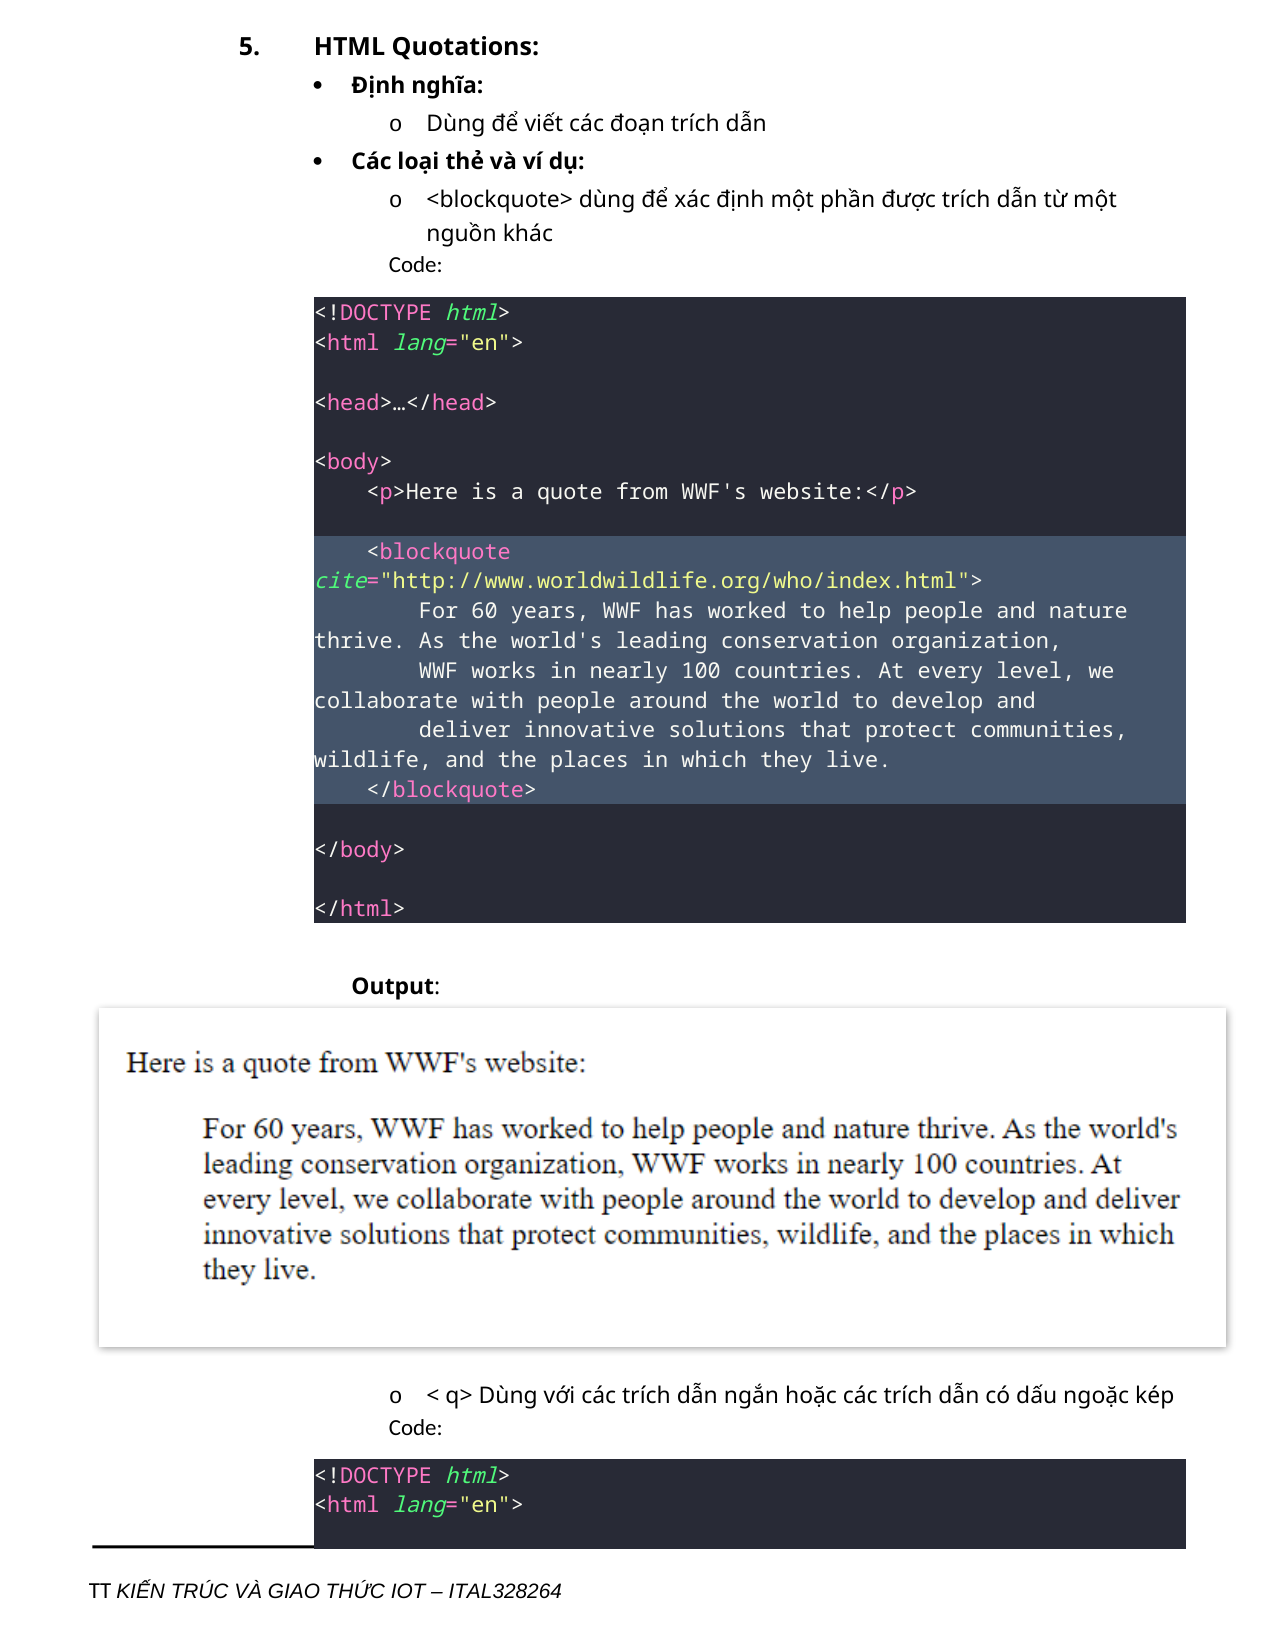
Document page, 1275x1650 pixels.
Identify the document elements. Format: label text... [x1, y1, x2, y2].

text Code: [389, 1413, 1186, 1441]
text </html> [314, 893, 1186, 923]
text <blockquote cite="http://www.worldwildlife.org/who/index.html"> [314, 536, 1186, 595]
subtitle < q> Dùng với các trích dẫn ngắn hoặc các trích dẫn có dấu ngoặc kép [389, 1379, 1186, 1410]
text WWF works in nearly 100 countries. At every level, we collaborate with people around the world to develop and [314, 655, 1186, 714]
subtitle HTML Quotations: [239, 28, 1186, 62]
subtitle <blockquote> dùng để xác định một phần được trích dẫn từ một nguồn khác [389, 183, 1186, 248]
text deliver innovative solutions that protect communities, wildlife, and the places in which they live. [314, 714, 1186, 774]
text </blockquote> [314, 774, 1186, 804]
subtitle Output: [351, 970, 1186, 1001]
picture [114, 1022, 1211, 1332]
text <head>…</head> [314, 387, 1186, 417]
text <html lang="en"> [314, 1489, 1186, 1519]
subtitle Các loại thẻ và ví dụ: [314, 145, 1186, 176]
text Code: [389, 251, 1186, 278]
subtitle Định nghĩa: [314, 69, 1186, 100]
text <html lang="en"> [314, 327, 1186, 357]
text <!DOCTYPE html> [314, 297, 1186, 327]
text <body> [314, 446, 1186, 476]
text <!DOCTYPE html> [314, 1459, 1186, 1489]
subtitle Dùng để viết các đoạn trích dẫn [389, 107, 1186, 138]
text <p>Here is a quote from WWF's website:</p> [314, 476, 1186, 506]
text </body> [314, 834, 1186, 863]
text For 60 years, WWF has worked to help people and nature thrive. As the world's leading conservation organization, [314, 595, 1186, 655]
